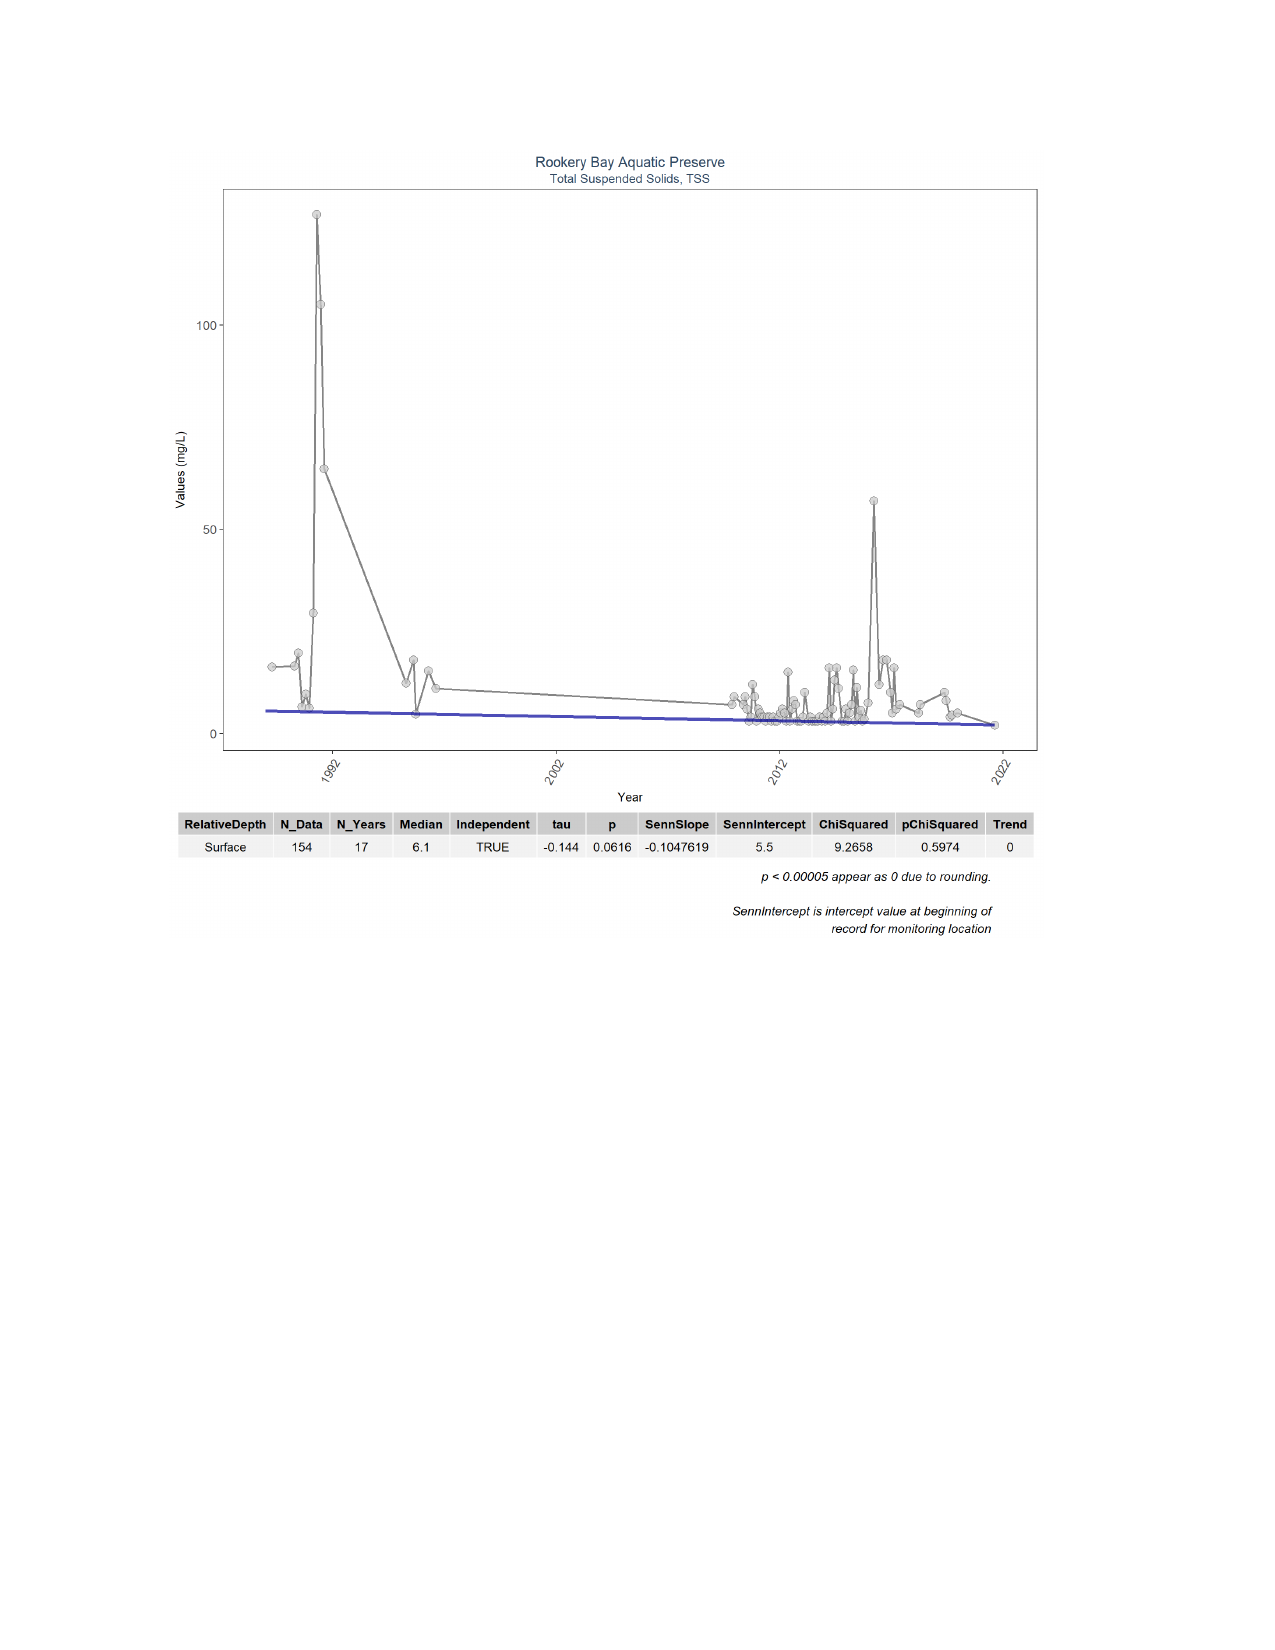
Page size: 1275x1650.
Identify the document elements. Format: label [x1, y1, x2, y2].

picture [168, 150, 1044, 938]
